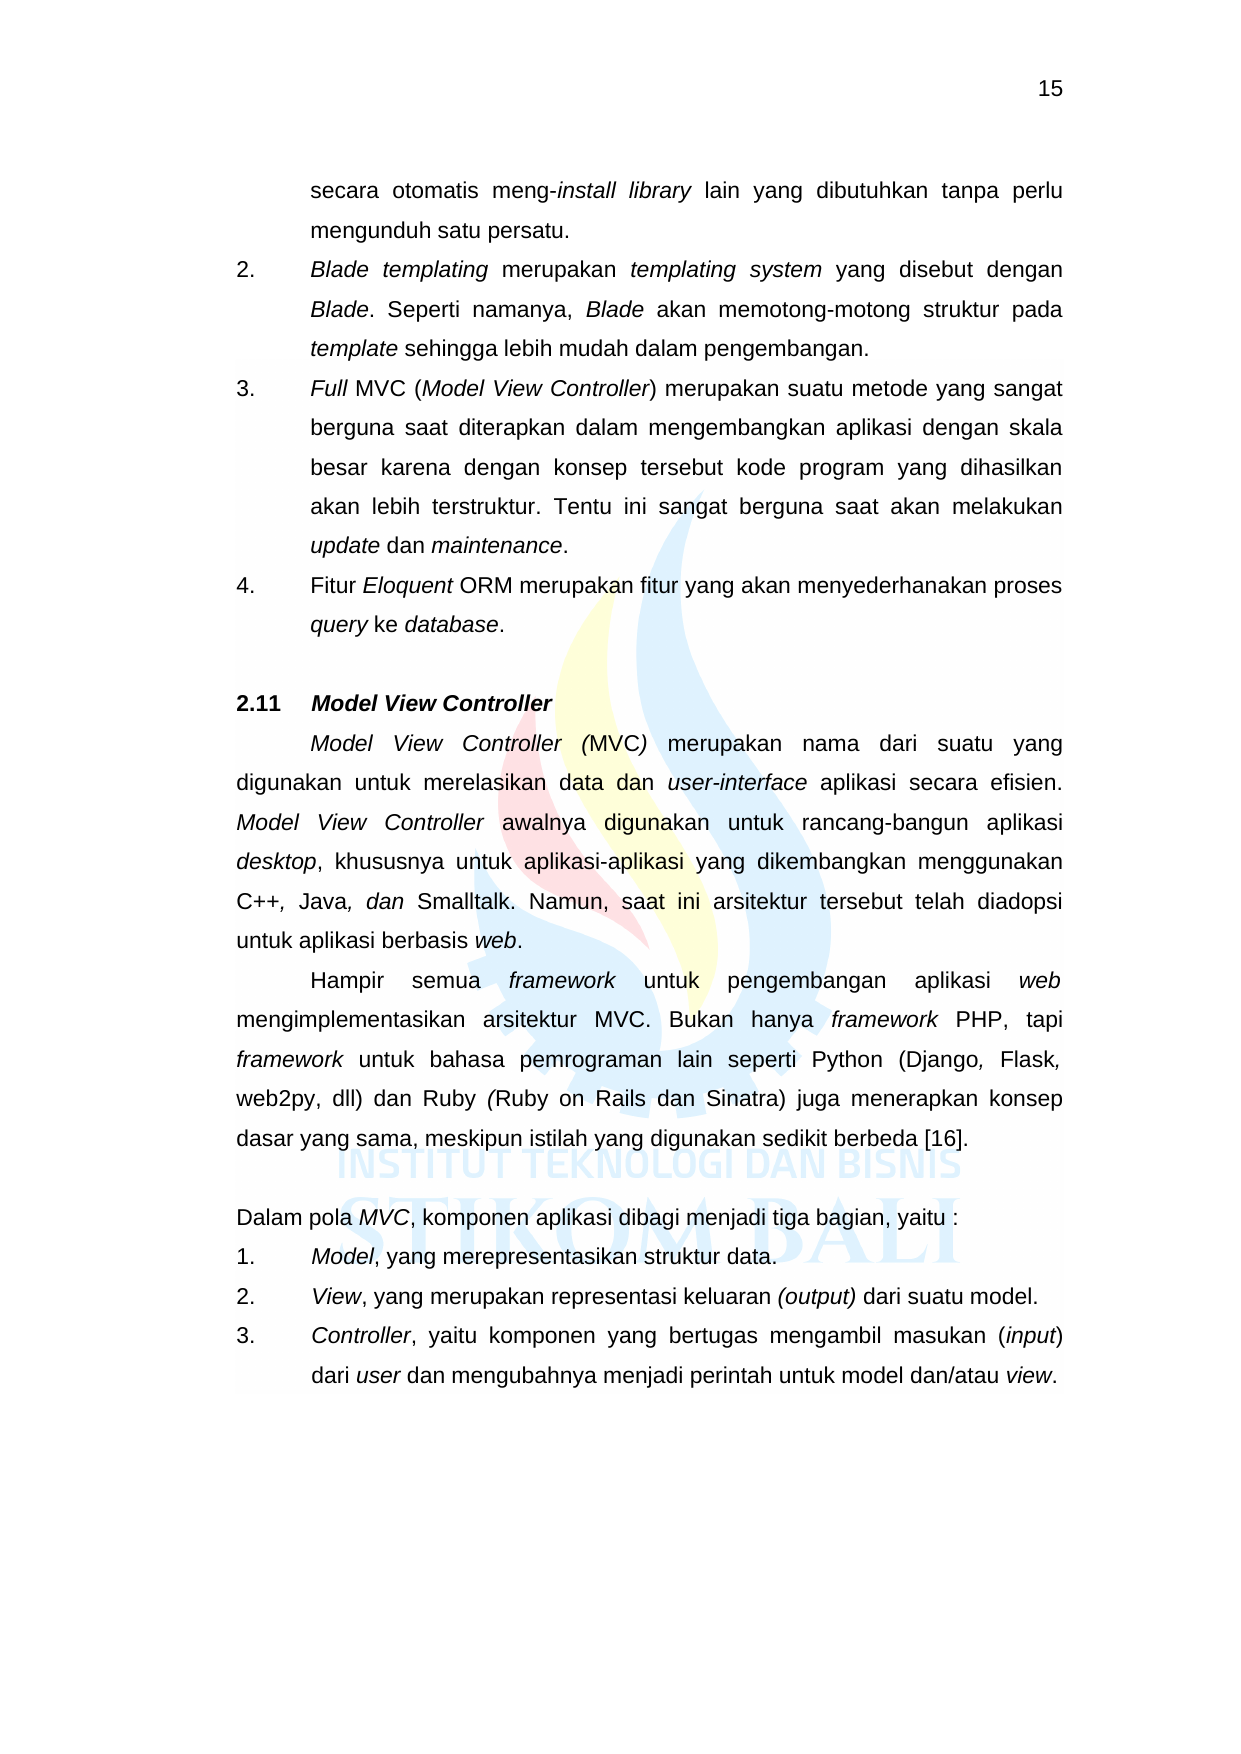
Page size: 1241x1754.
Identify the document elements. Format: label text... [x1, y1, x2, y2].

list Controller, yaitu komponen yang bertugas mengambil masukan (input) dari user dan mengubahnya menjadi perintah untuk model dan/atau view. [236, 1322, 1063, 1388]
list Fitur Eloquent ORM merupakan fitur yang akan menyederhanakan proses query ke database. [236, 572, 1063, 638]
text Dalam pola MVC, komponen aplikasi dibagi menjadi tiga bagian, yaitu : [236, 1204, 1063, 1230]
list Full MVC (Model View Controller) merupakan suatu metode yang sangat berguna saat diterapkan dalam mengembangkan aplikasi dengan skala besar karena dengan konsep tersebut kode program yang dihasilkan akan lebih terstruktur. Tentu ini sangat berguna saat akan melakukan update dan maintenance. [236, 374, 1063, 559]
subtitle Model View Controller [236, 690, 1063, 717]
text Hampir semua framework untuk pengembangan aplikasi web mengimplementasikan arsitektur MVC. Bukan hanya framework PHP, tapi framework untuk bahasa pemrograman lain seperti Python (Django, Flask, web2py, dll) dan Ruby (Ruby on Rails dan Sinatra) juga menerapkan konsep dasar yang sama, meskipun istilah yang digunakan sedikit berbeda [16]. [236, 967, 1063, 1151]
text Model View Controller (MVC) merupakan nama dari suatu yang digunakan untuk merelasikan data dan user-interface aplikasi secara efisien. Model View Controller awalnya digunakan untuk rancang-bangun aplikasi desktop, khususnya untuk aplikasi-aplikasi yang dikembangkan menggunakan C++, Java, dan Smalltalk. Namun, saat ini arsitektur tersebut telah diadopsi untuk aplikasi berbasis web. [236, 730, 1063, 954]
list View, yang merupakan representasi keluaran (output) dari suatu model. [236, 1283, 1063, 1309]
list Blade templating merupakan templating system yang disebut dengan Blade. Seperti namanya, Blade akan memotong-motong struktur pada template sehingga lebih mudah dalam pengembangan. [236, 256, 1063, 361]
list Model, yang merepresentasikan struktur data. [236, 1243, 1063, 1269]
